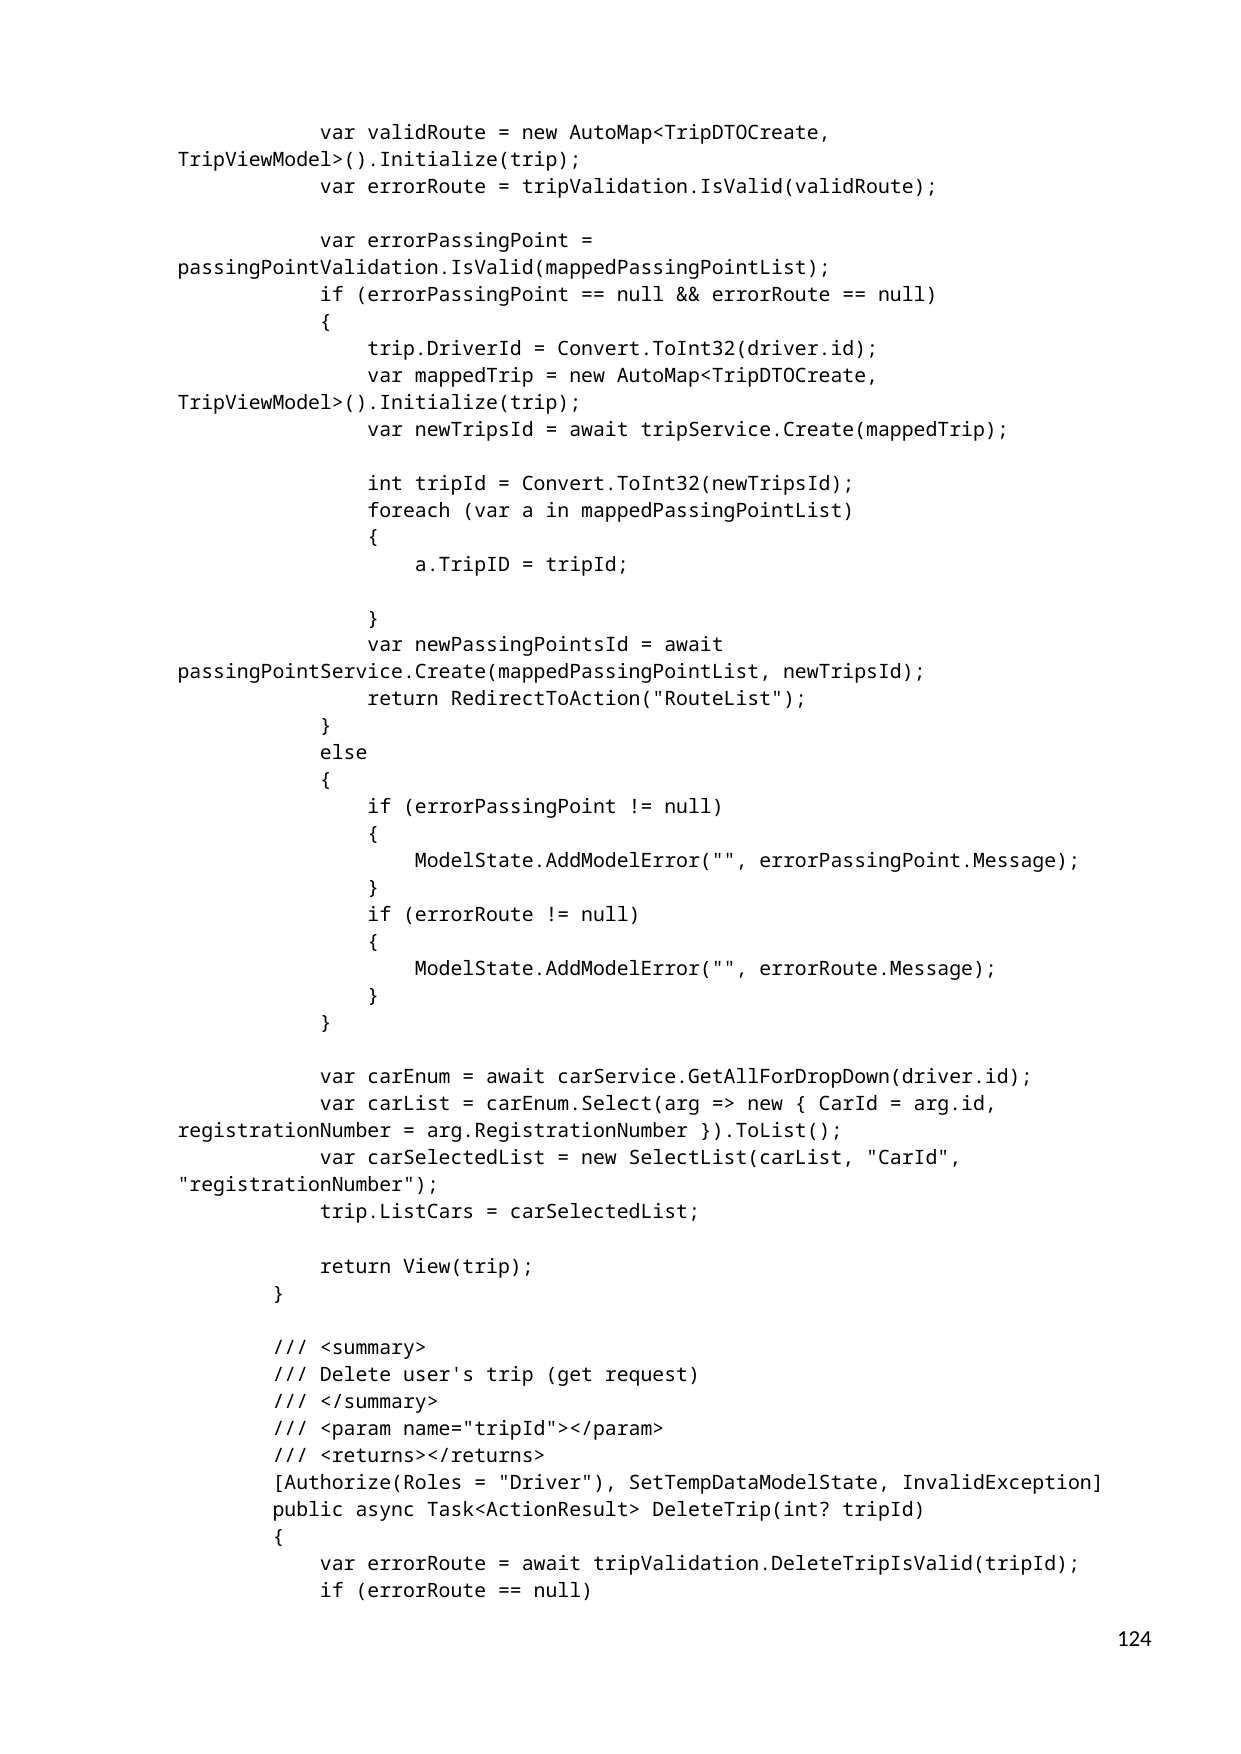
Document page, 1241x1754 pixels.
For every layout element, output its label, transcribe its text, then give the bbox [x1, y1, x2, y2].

text { [177, 523, 1152, 550]
text } [177, 712, 1152, 739]
text var mappedTrip = new AutoMap<TripDTOCreate, TripViewModel>().Initialize(trip); [177, 361, 1152, 415]
text /// </summary> [177, 1387, 1152, 1414]
text { [177, 766, 1152, 793]
text var newPassingPointsId = await passingPointService.Create(mappedPassingPointList, newTripsId); [177, 631, 1152, 685]
text ModelState.AddModelError("", errorPassingPoint.Message); [177, 847, 1152, 873]
text if (errorRoute == null) [177, 1576, 1152, 1603]
text { [177, 307, 1152, 334]
text return RedirectToAction("RouteList"); [177, 685, 1152, 712]
text var carList = carEnum.Select(arg => new { CarId = arg.id, registrationNumber = arg.RegistrationNumber }).ToList(); [177, 1089, 1152, 1143]
text trip.DriverId = Convert.ToInt32(driver.id); [177, 334, 1152, 361]
text var errorRoute = await tripValidation.DeleteTripIsValid(tripId); [177, 1549, 1152, 1576]
text /// <summary> [177, 1333, 1152, 1360]
text foreach (var a in mappedPassingPointList) [177, 496, 1152, 523]
text var errorRoute = tripValidation.IsValid(validRoute); [177, 172, 1152, 199]
text { [177, 927, 1152, 954]
text var carSelectedList = new SelectList(carList, "CarId", "registrationNumber"); [177, 1143, 1152, 1197]
text else [177, 739, 1152, 766]
text } [177, 981, 1152, 1008]
text if (errorRoute != null) [177, 901, 1152, 927]
text var validRoute = new AutoMap<TripDTOCreate, TripViewModel>().Initialize(trip); [177, 118, 1152, 172]
text } [177, 1008, 1152, 1035]
text { [177, 1522, 1152, 1549]
text /// <param name="tripId"></param> [177, 1414, 1152, 1441]
text a.TripID = tripId; [177, 550, 1152, 577]
text /// <returns></returns> [177, 1441, 1152, 1468]
text var carEnum = await carService.GetAllForDropDown(driver.id); [177, 1062, 1152, 1089]
text [Authorize(Roles = "Driver"), SetTempDataModelState, InvalidException] [177, 1468, 1152, 1495]
text } [177, 604, 1152, 631]
text /// Delete user's trip (get request) [177, 1360, 1152, 1387]
text var newTripsId = await tripService.Create(mappedTrip); [177, 415, 1152, 442]
text ModelState.AddModelError("", errorRoute.Message); [177, 954, 1152, 981]
text { [177, 819, 1152, 847]
text } [177, 873, 1152, 901]
text return View(trip); [177, 1252, 1152, 1279]
text var errorPassingPoint = passingPointValidation.IsValid(mappedPassingPointList); [177, 226, 1152, 280]
text int tripId = Convert.ToInt32(newTripsId); [177, 469, 1152, 496]
text if (errorPassingPoint == null && errorRoute == null) [177, 280, 1152, 307]
text } [177, 1279, 1152, 1306]
text trip.ListCars = carSelectedList; [177, 1197, 1152, 1224]
text public async Task<ActionResult> DeleteTrip(int? tripId) [177, 1495, 1152, 1522]
text if (errorPassingPoint != null) [177, 793, 1152, 819]
